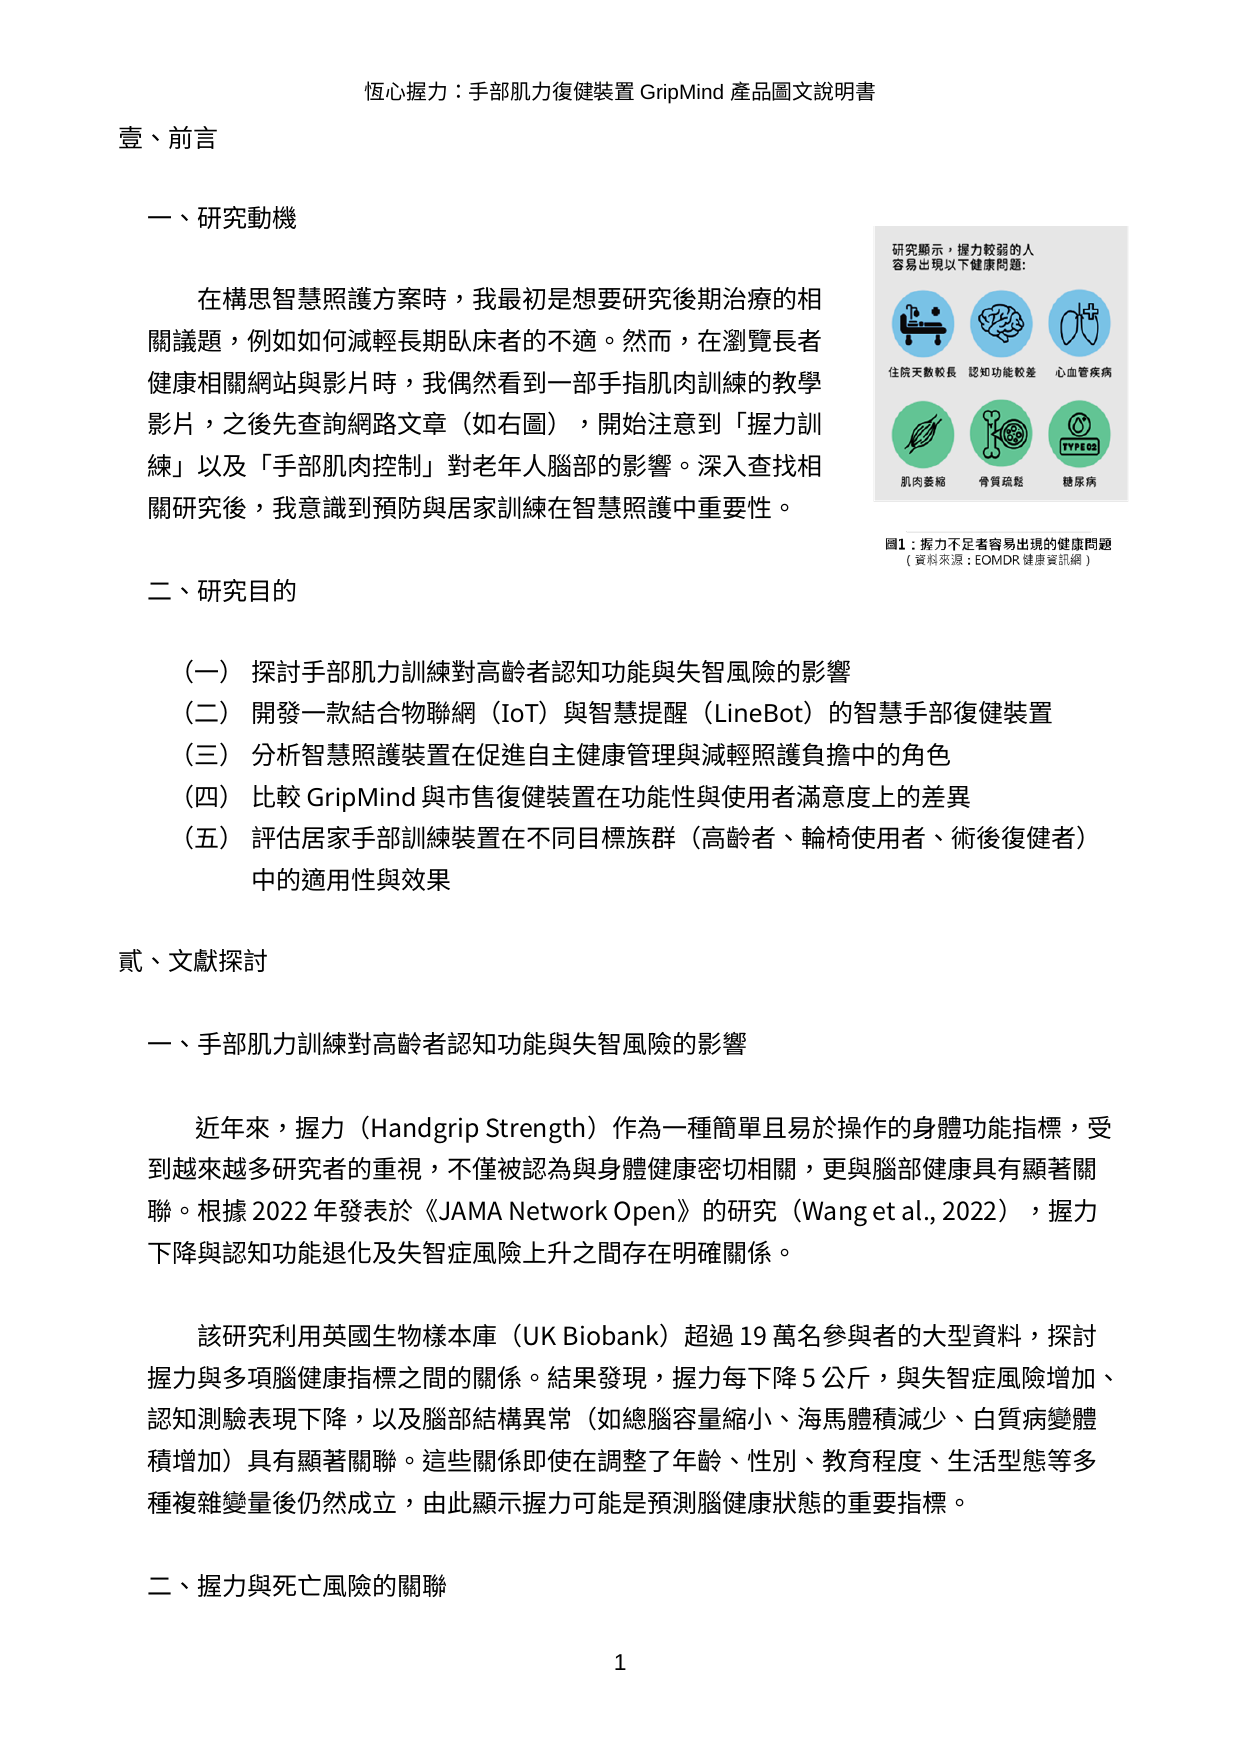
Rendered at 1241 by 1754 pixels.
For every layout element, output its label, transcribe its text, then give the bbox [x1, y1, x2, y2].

list 評估居家手部訓練裝置在不同目標族群（高齡者、輪椅使用者、術後復健者）中的適用性與效果 [207, 819, 1122, 897]
text 在構思智慧照護方案時，我最初是想要研究後期治療的相關議題，例如如何減輕長期臥床者的不適。然而，在瀏覽長者健康相關網站與影片時，我偶然看到一部手指肌肉訓練的教學影片，之後先查詢網路文章（如右圖），開始注意到「握力訓練」以及「手部肌肉控制」對老年人腦部的影響。深入查找相關研究後，我意識到預防與居家訓練在智慧照護中重要性。 [148, 280, 1122, 524]
text 二、握力與死亡風險的關聯 [148, 1566, 1122, 1603]
text 近年來，握力（Handgrip Strength）作為一種簡單且易於操作的身體功能指標，受到越來越多研究者的重視，不僅被認為與身體健康密切相關，更與腦部健康具有顯著關聯。根據2022年發表於《JAMA Network Open》的研究（Wang et al., 2022），握力下降與認知功能退化及失智症風險上升之間存在明確關係。 [148, 1108, 1122, 1269]
picture [873, 531, 1123, 575]
text 該研究利用英國生物樣本庫（UK Biobank）超過19萬名參與者的大型資料，探討握力與多項腦健康指標之間的關係。結果發現，握力每下降5公斤，與失智症風險增加、認知測驗表現下降，以及腦部結構異常（如總腦容量縮小、海馬體積減少、白質病變體積增加）具有顯著關聯。這些關係即使在調整了年齡、性別、教育程度、生活型態等多種複雜變量後仍然成立，由此顯示握力可能是預測腦健康狀態的重要指標。 [148, 1316, 1122, 1519]
text 一、手部肌力訓練對高齡者認知功能與失智風險的影響 [148, 1025, 1122, 1061]
list 開發一款結合物聯網（IoT）與智慧提醒（LineBot）的智慧手部復健裝置 [207, 694, 1122, 730]
list 分析智慧照護裝置在促進自主健康管理與減輕照護負擔中的角色 [207, 736, 1122, 772]
text 二、研究目的 [148, 571, 1122, 608]
picture [860, 226, 1173, 507]
text 壹、前言 [118, 118, 1122, 154]
list 比較GripMind與市售復健裝置在功能性與使用者滿意度上的差異 [207, 777, 1122, 813]
list 探討手部肌力訓練對高齡者認知功能與失智風險的影響 [207, 652, 1122, 688]
text 貳、文獻探討 [118, 941, 1122, 978]
text 一、研究動機 [148, 199, 1122, 235]
